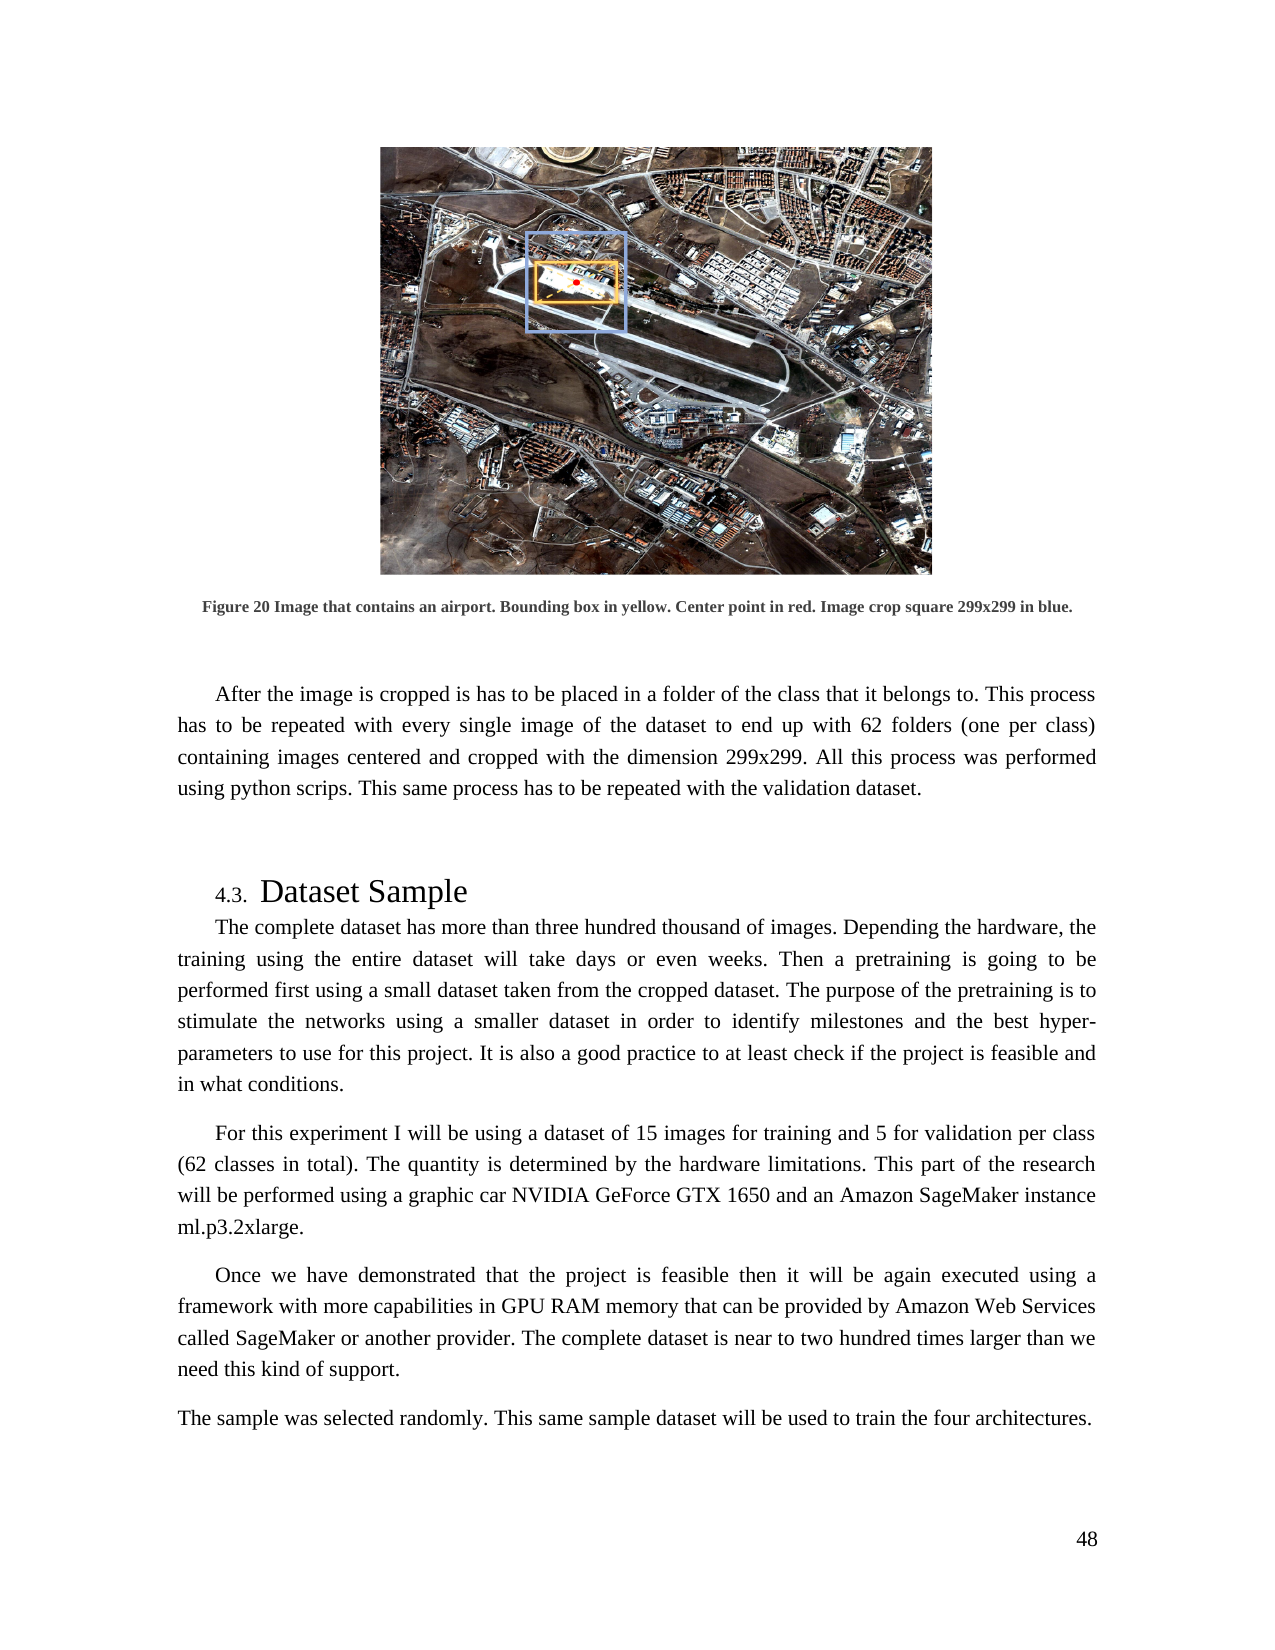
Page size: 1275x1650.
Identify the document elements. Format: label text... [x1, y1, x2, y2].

text After the image is cropped is has to be placed in a folder of the class that it belongs to. This process has to be repeated with every single image of the dataset to end up with 62 folders (one per class) containing images centered and cropped with the dimension 299x299. All this process was performed using python scrips. This same process has to be repeated with the validation dataset. [177, 681, 1098, 801]
text Figure 20 Image that contains an airport. Bounding box in yellow. Center point in red. Image crop square 299x299 in blue. [177, 597, 1098, 616]
subtitle Dataset Sample [215, 872, 1098, 910]
text For this experiment I will be using a dataset of 15 images for training and 5 for validation per class (62 classes in total). The quantity is determined by the hardware limitations. This part of the research will be performed using a graphic car NVIDIA GeForce GTX 1650 and an Amazon SageMaker instance ml.p3.2xlarge. [177, 1119, 1098, 1239]
text Once we have demonstrated that the project is feasible then it will be again executed using a framework with more capabilities in GPU RAM memory that can be provided by Amazon Web Services called SageMaker or another provider. The complete dataset is near to two hundred times larger than we need this kind of support. [177, 1262, 1098, 1382]
text The sample was selected randomly. This same sample dataset will be used to train the four architectures. [177, 1404, 1098, 1430]
picture [380, 147, 933, 575]
text The complete dataset has more than three hundred thousand of images. Depending the hardware, the training using the entire dataset will take days or even weeks. Then a pretraining is going to be performed first using a small dataset taken from the cropped dataset. The purpose of the pretraining is to stimulate the networks using a smaller dataset in order to identify milestones and the best hyper-parameters to use for this project. It is also a good practice to at least check if the project is feasible and in what conditions. [177, 914, 1098, 1097]
